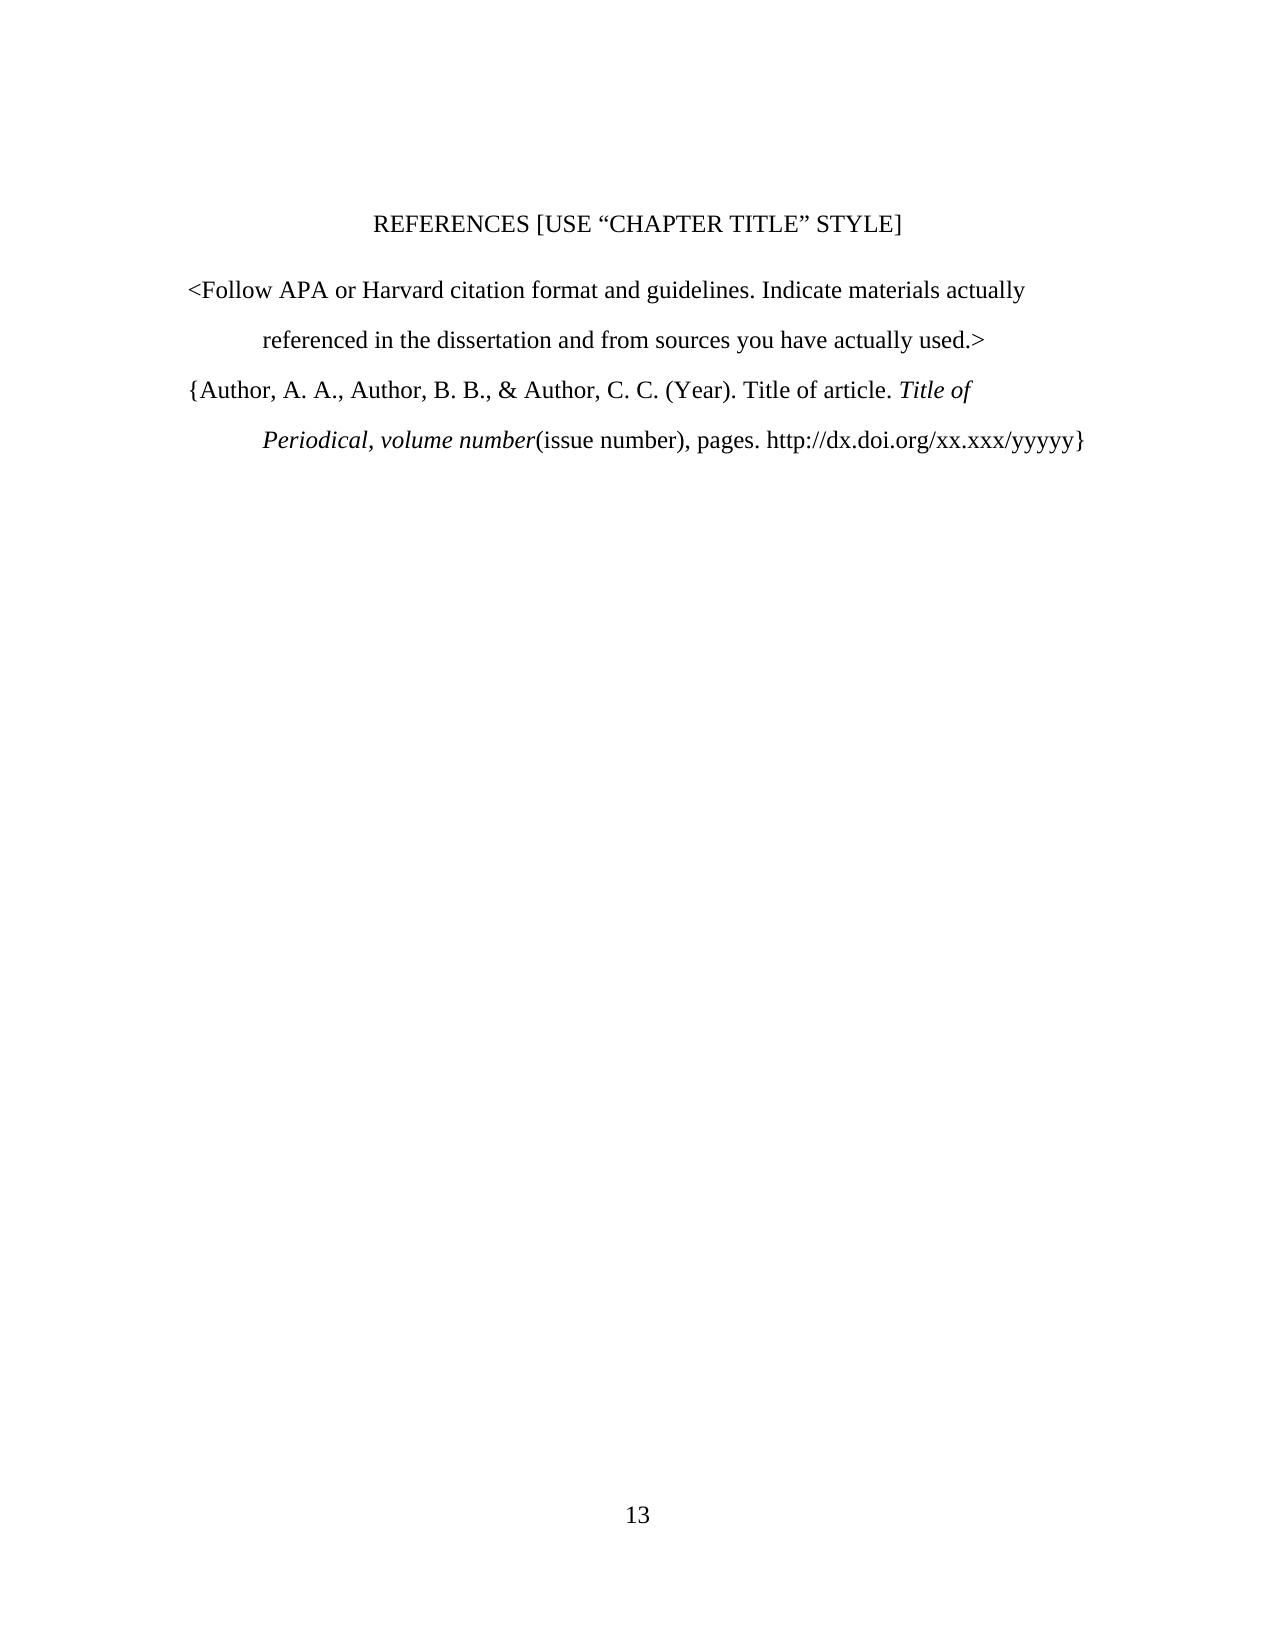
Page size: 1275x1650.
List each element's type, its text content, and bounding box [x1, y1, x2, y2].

title References [use “Chapter title” Style] [187, 187, 1087, 237]
text <Follow APA or Harvard citation format and guidelines. Indicate materials actually referenced in the dissertation and from sources you have actually used.> [187, 254, 1087, 354]
text {Author, A. A., Author, B. B., & Author, C. C. (Year). Title of article. Title of Periodical, volume number(issue number), pages. http://dx.doi.org/xx.xxx/yyyyy} [187, 354, 1087, 454]
